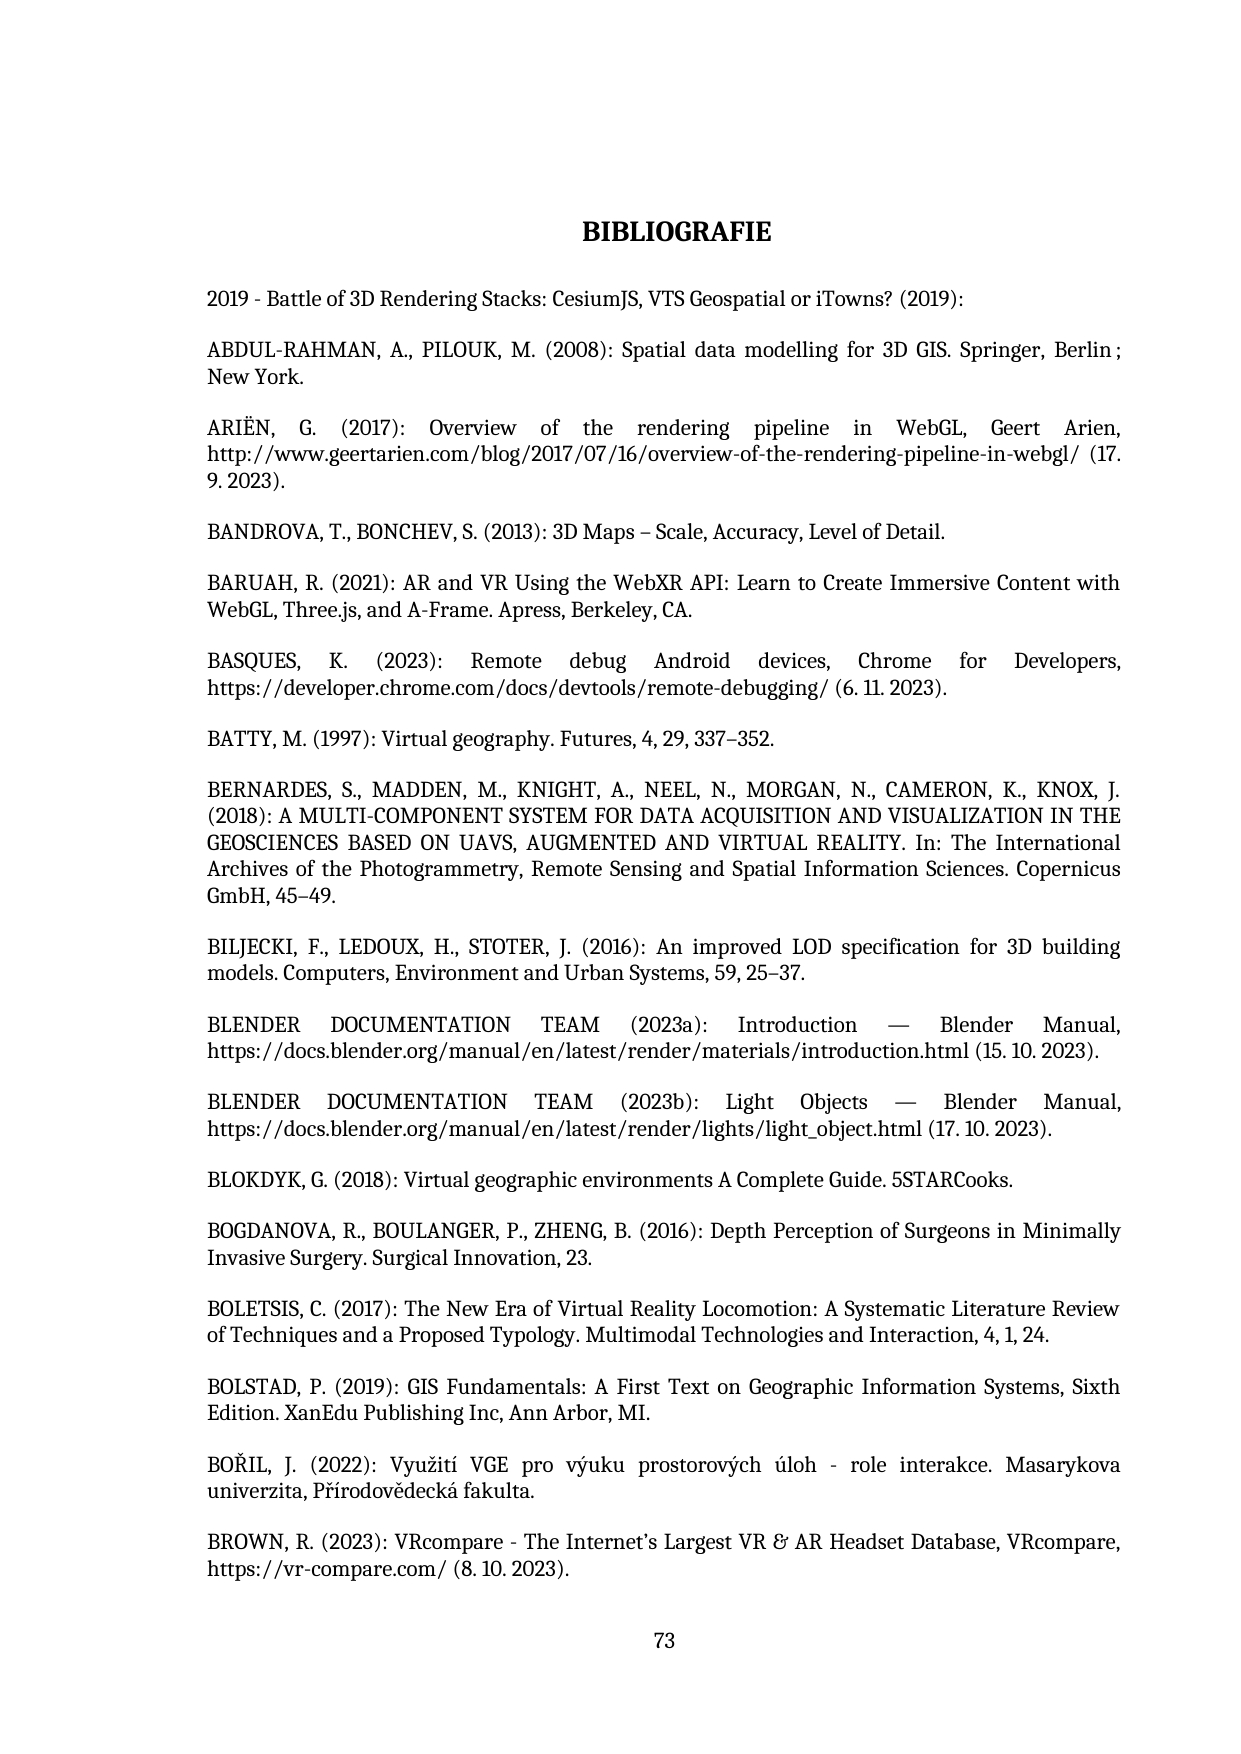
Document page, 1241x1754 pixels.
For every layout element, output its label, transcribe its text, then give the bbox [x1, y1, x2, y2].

text BARUAH, R. (2021): AR and VR Using the WebXR API: Learn to Create Immersive Content with WebGL, Three.js, and A-Frame. Apress, Berkeley, CA. [207, 570, 1122, 623]
text BILJECKI, F., LEDOUX, H., STOTER, J. (2016): An improved LOD specification for 3D building models. Computers, Environment and Urban Systems, 59, 25–37. [207, 934, 1122, 986]
text BANDROVA, T., BONCHEV, S. (2013): 3D Maps – Scale, Accuracy, Level of Detail. [207, 519, 1122, 545]
text ABDUL-RAHMAN, A., PILOUK, M. (2008): Spatial data modelling for 3D GIS. Springer, Berlin ; New York. [207, 337, 1122, 390]
text 2019 - Battle of 3D Rendering Stacks: CesiumJS, VTS Geospatial or iTowns? (2019): [207, 286, 1122, 312]
text BASQUES, K. (2023): Remote debug Android devices, Chrome for Developers, https://developer.chrome.com/docs/devtools/remote-debugging/ (6. 11. 2023). [207, 648, 1122, 701]
text BOGDANOVA, R., BOULANGER, P., ZHENG, B. (2016): Depth Perception of Surgeons in Minimally Invasive Surgery. Surgical Innovation, 23. [207, 1218, 1122, 1271]
text BROWN, R. (2023): VRcompare - The Internet’s Largest VR & AR Headset Database, VRcompare, https://vr-compare.com/ (8. 10. 2023). [207, 1529, 1122, 1582]
text ARIËN, G. (2017): Overview of the rendering pipeline in WebGL, Geert Arien, http://www.geertarien.com/blog/2017/07/16/overview-of-the-rendering-pipeline-in-webgl/ (17. 9. 2023). [207, 415, 1122, 494]
text BIBLIOGRAFIE [507, 215, 1122, 248]
text BERNARDES, S., MADDEN, M., KNIGHT, A., NEEL, N., MORGAN, N., CAMERON, K., KNOX, J. (2018): A MULTI-COMPONENT SYSTEM FOR DATA ACQUISITION AND VISUALIZATION IN THE GEOSCIENCES BASED ON UAVS, AUGMENTED AND VIRTUAL REALITY. In: The International Archives of the Photogrammetry, Remote Sensing and Spatial Information Sciences. Copernicus GmbH, 45–49. [207, 777, 1122, 909]
text BATTY, M. (1997): Virtual geography. Futures, 4, 29, 337–352. [207, 726, 1122, 752]
text BLENDER DOCUMENTATION TEAM (2023b): Light Objects — Blender Manual, https://docs.blender.org/manual/en/latest/render/lights/light_object.html (17. 10. 2023). [207, 1089, 1122, 1142]
text BOŘIL, J. (2022): Využití VGE pro výuku prostorových úloh - role interakce. Masarykova univerzita, Přírodovědecká fakulta. [207, 1451, 1122, 1504]
text BLOKDYK, G. (2018): Virtual geographic environments A Complete Guide. 5STARCooks. [207, 1167, 1122, 1193]
text BOLSTAD, P. (2019): GIS Fundamentals: A First Text on Geographic Information Systems, Sixth Edition. XanEdu Publishing Inc, Ann Arbor, MI. [207, 1374, 1122, 1426]
text BOLETSIS, C. (2017): The New Era of Virtual Reality Locomotion: A Systematic Literature Review of Techniques and a Proposed Typology. Multimodal Technologies and Interaction, 4, 1, 24. [207, 1296, 1122, 1349]
text BLENDER DOCUMENTATION TEAM (2023a): Introduction — Blender Manual, https://docs.blender.org/manual/en/latest/render/materials/introduction.html (15. 10. 2023). [207, 1011, 1122, 1064]
